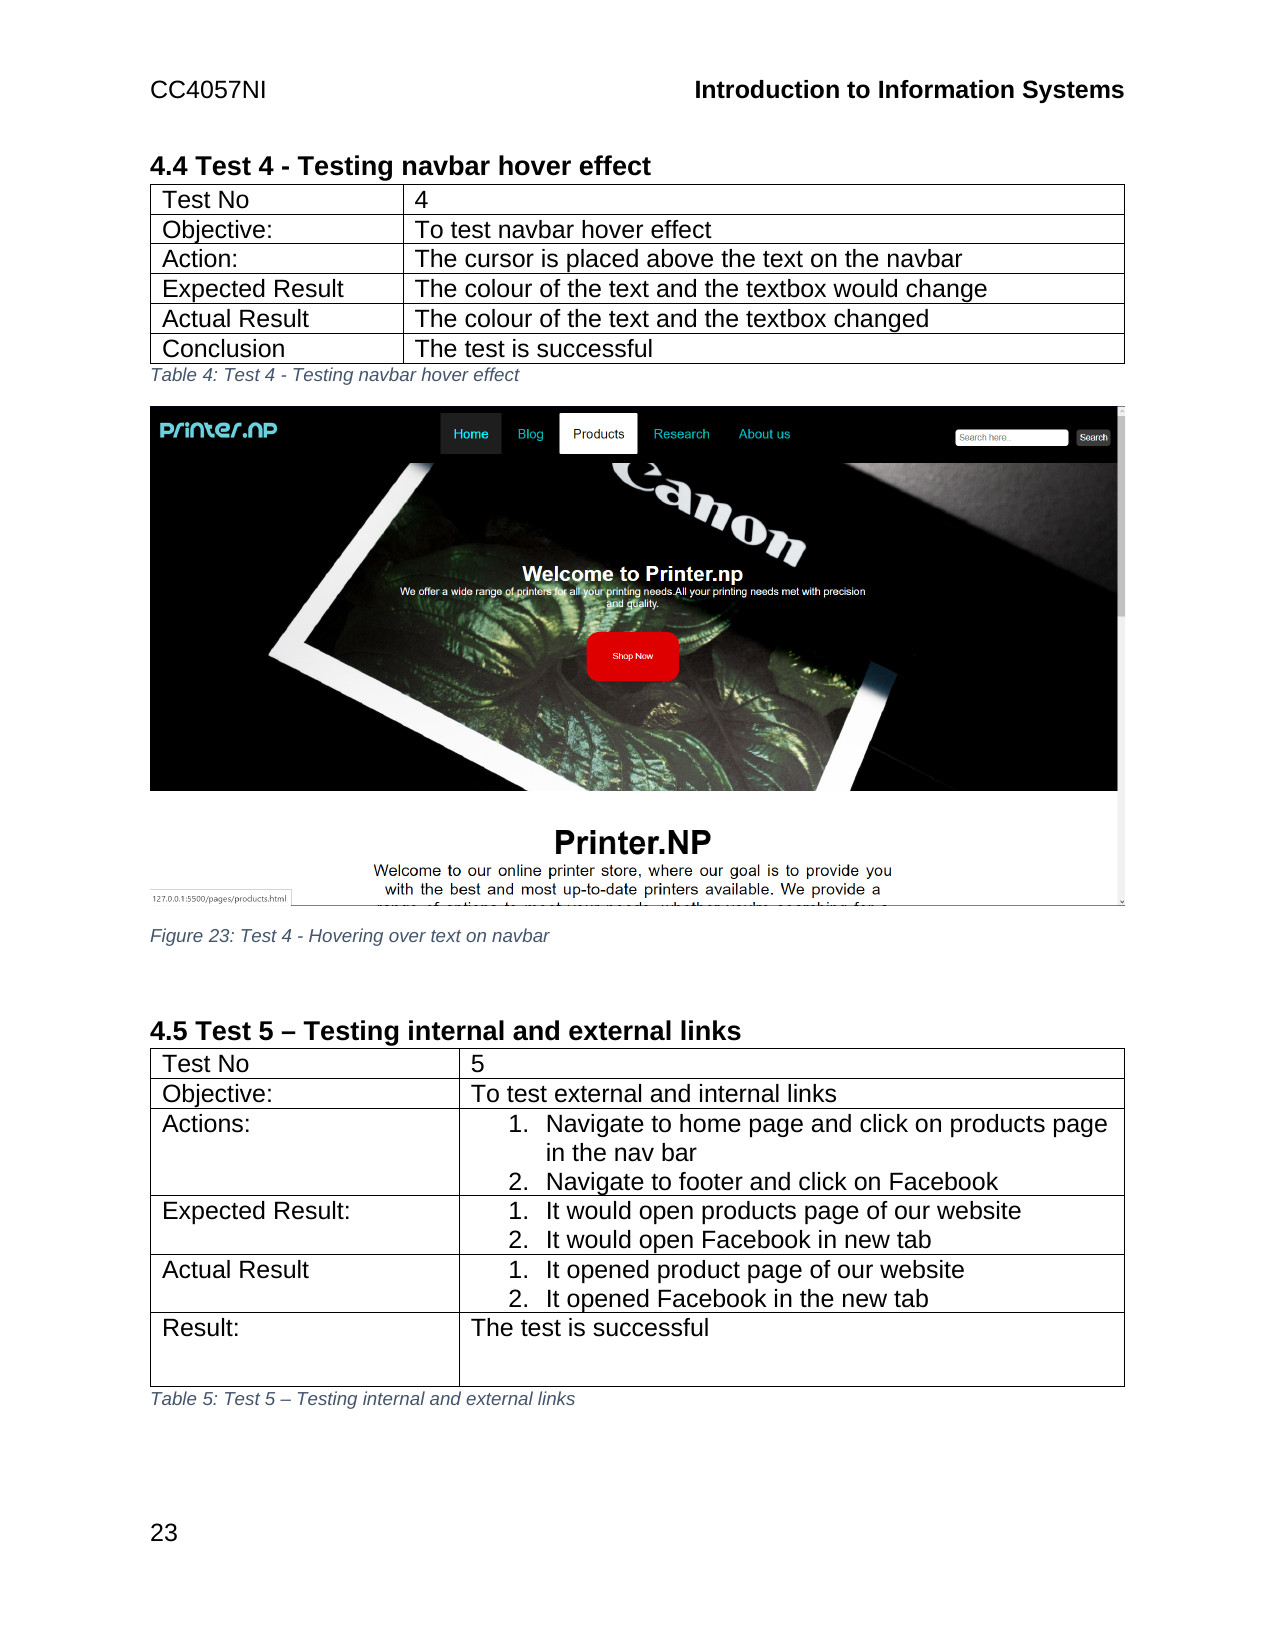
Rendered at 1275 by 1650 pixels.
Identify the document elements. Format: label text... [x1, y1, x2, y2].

table_header Test No [151, 1049, 459, 1078]
table_cell Objective: [151, 215, 403, 243]
table_header Test No [151, 185, 403, 213]
table_cell The test is successful [404, 334, 1124, 362]
text Table 5: Test 5 – Testing internal and external links [150, 1387, 1125, 1409]
table_cell Conclusion [151, 334, 403, 362]
table_cell To test external and internal links [460, 1079, 1124, 1108]
table_cell The colour of the text and the textbox would change [404, 274, 1124, 303]
text Figure 23: Test 4 - Hovering over text on navbar [150, 924, 1125, 946]
subtitle 4.5 Test 5 – Testing internal and external links [150, 1014, 1125, 1046]
table_cell The test is successful [460, 1313, 1124, 1386]
table_cell Objective: [151, 1079, 459, 1108]
table_cell Expected Result [151, 274, 403, 303]
table_cell Action: [151, 244, 403, 273]
table_cell It would open products page of our website It would open Facebook in new tab [460, 1196, 1124, 1254]
table_header 5 [460, 1049, 1124, 1078]
table_cell Actual Result [151, 304, 403, 333]
picture [150, 406, 1125, 906]
table_cell It opened product page of our website It opened Facebook in the new tab [460, 1255, 1124, 1312]
text Table 4: Test 4 - Testing navbar hover effect [150, 364, 1125, 385]
table_cell To test navbar hover effect [404, 215, 1124, 243]
subtitle 4.4 Test 4 - Testing navbar hover effect [150, 150, 1125, 181]
table_cell The cursor is placed above the text on the navbar [404, 244, 1124, 273]
table_cell Expected Result: [151, 1196, 459, 1254]
table_cell Actual Result [151, 1255, 459, 1312]
table_cell Actions: [151, 1109, 459, 1195]
table_cell Navigate to home page and click on products page in the nav bar Navigate to footer and click on Facebook [460, 1109, 1124, 1195]
table_cell Result: [151, 1313, 459, 1386]
table_cell The colour of the text and the textbox changed [404, 304, 1124, 333]
table_header 4 [404, 185, 1124, 213]
